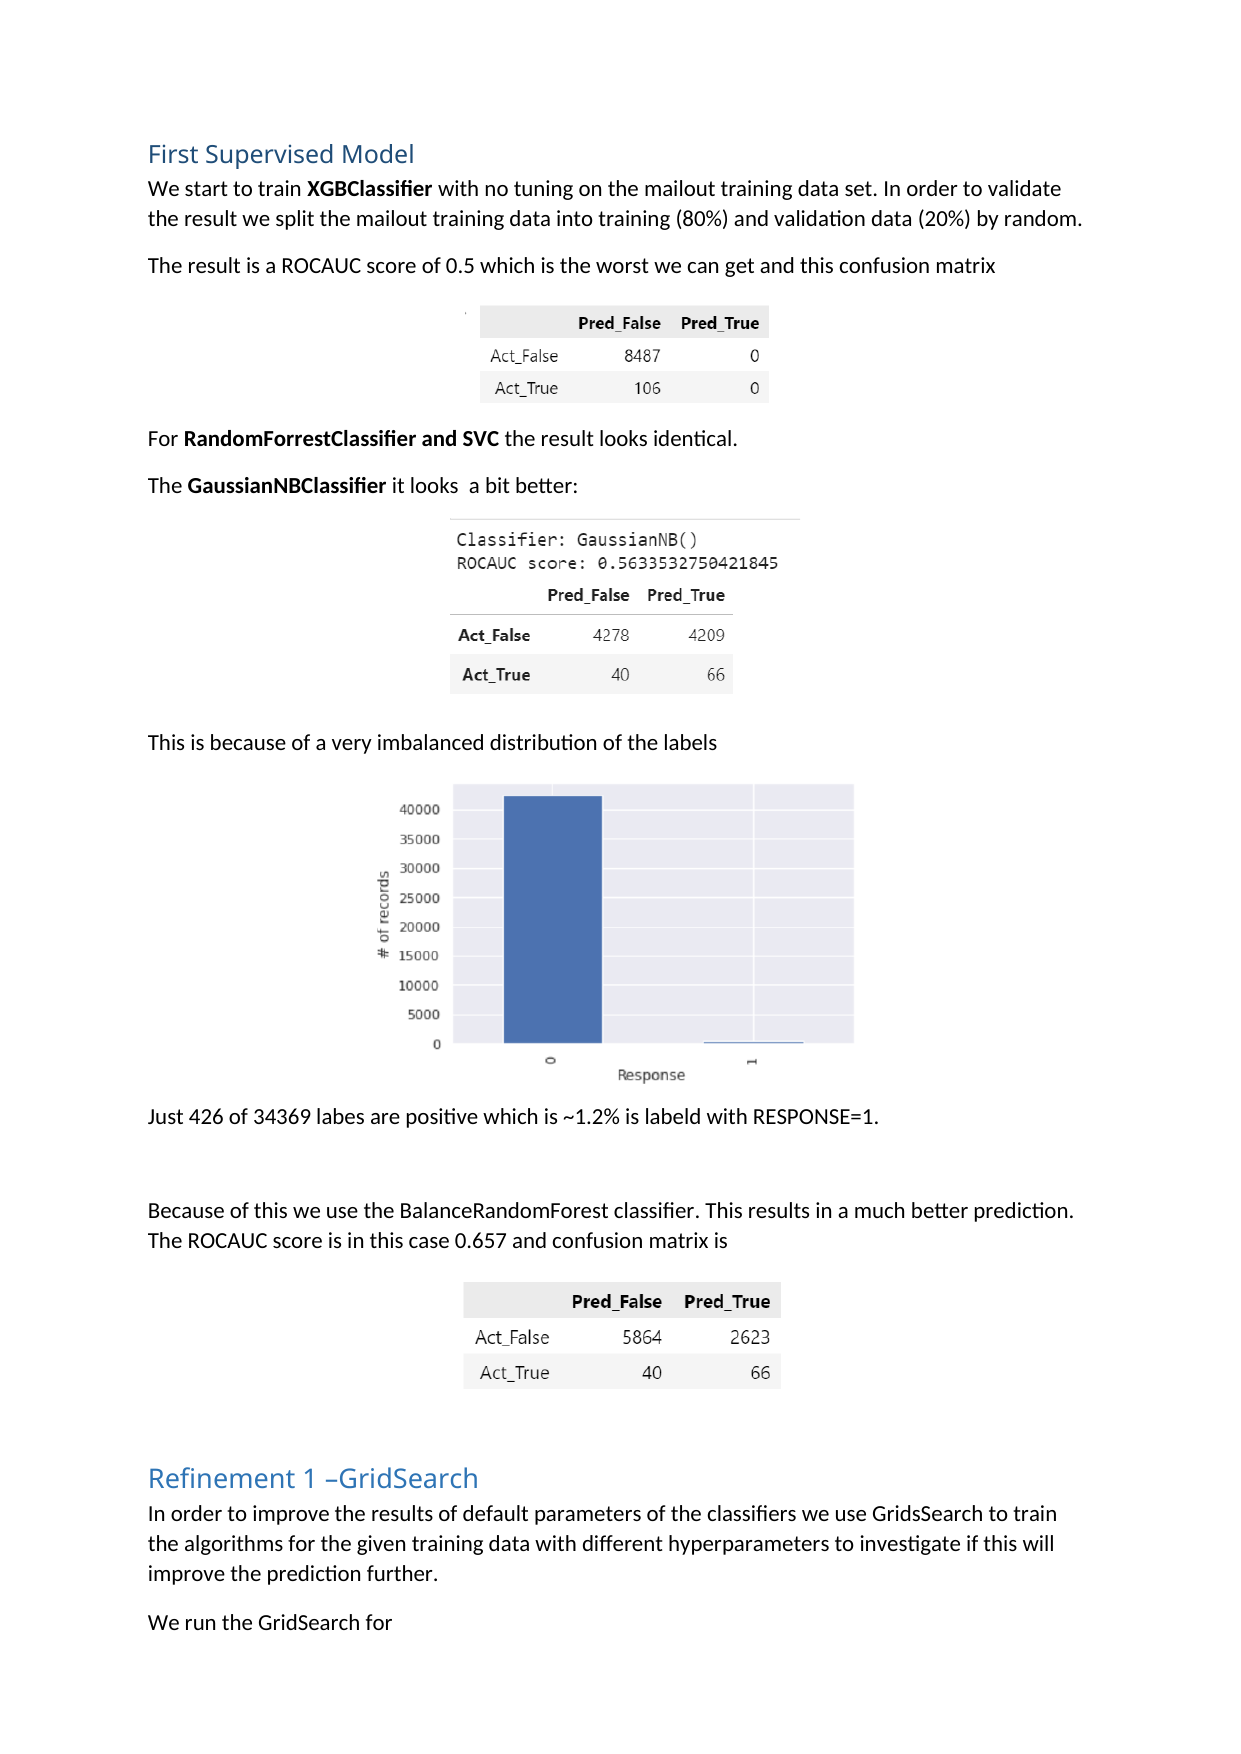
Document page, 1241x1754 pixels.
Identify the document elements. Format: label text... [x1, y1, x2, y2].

text Because of this we use the BalanceRandomForest classifier. This results in a much better prediction. The ROCAUC score is in this case 0.657 and confusion matrix is [148, 1196, 1093, 1254]
subtitle Refinement 1 –GridSearch [148, 1459, 1093, 1496]
text The result is a ROCAUC score of 0.5 which is the worst we can get and this confusion matrix [148, 251, 1093, 279]
subtitle First Supervised Model [148, 137, 1093, 171]
picture [465, 297, 775, 406]
text Just 426 of 34369 labes are positive which is ~1.2% is labeld with RESPONSE=1. [148, 1102, 1093, 1131]
text The GaussianNBClassifier it looks a bit better: [148, 471, 1093, 499]
text We run the GridSearch for [148, 1606, 1093, 1636]
text In order to improve the results of default parameters of the classifiers we use GridsSearch to train the algorithms for the given training data with different hyperparameters to investigate if this will improve the prediction further. [148, 1499, 1093, 1588]
picture [456, 1273, 785, 1394]
text This is because of a very imbalanced distribution of the labels [148, 728, 1093, 757]
text We start to train XGBClassifier with no tuning on the mailout training data set. In order to validate the result we split the mailout training data into training (80%) and validation data (20%) by random. [148, 174, 1093, 232]
picture [439, 518, 801, 710]
picture [377, 775, 863, 1084]
text For RandomForrestClassifier and SVC the result looks identical. [148, 424, 1093, 453]
